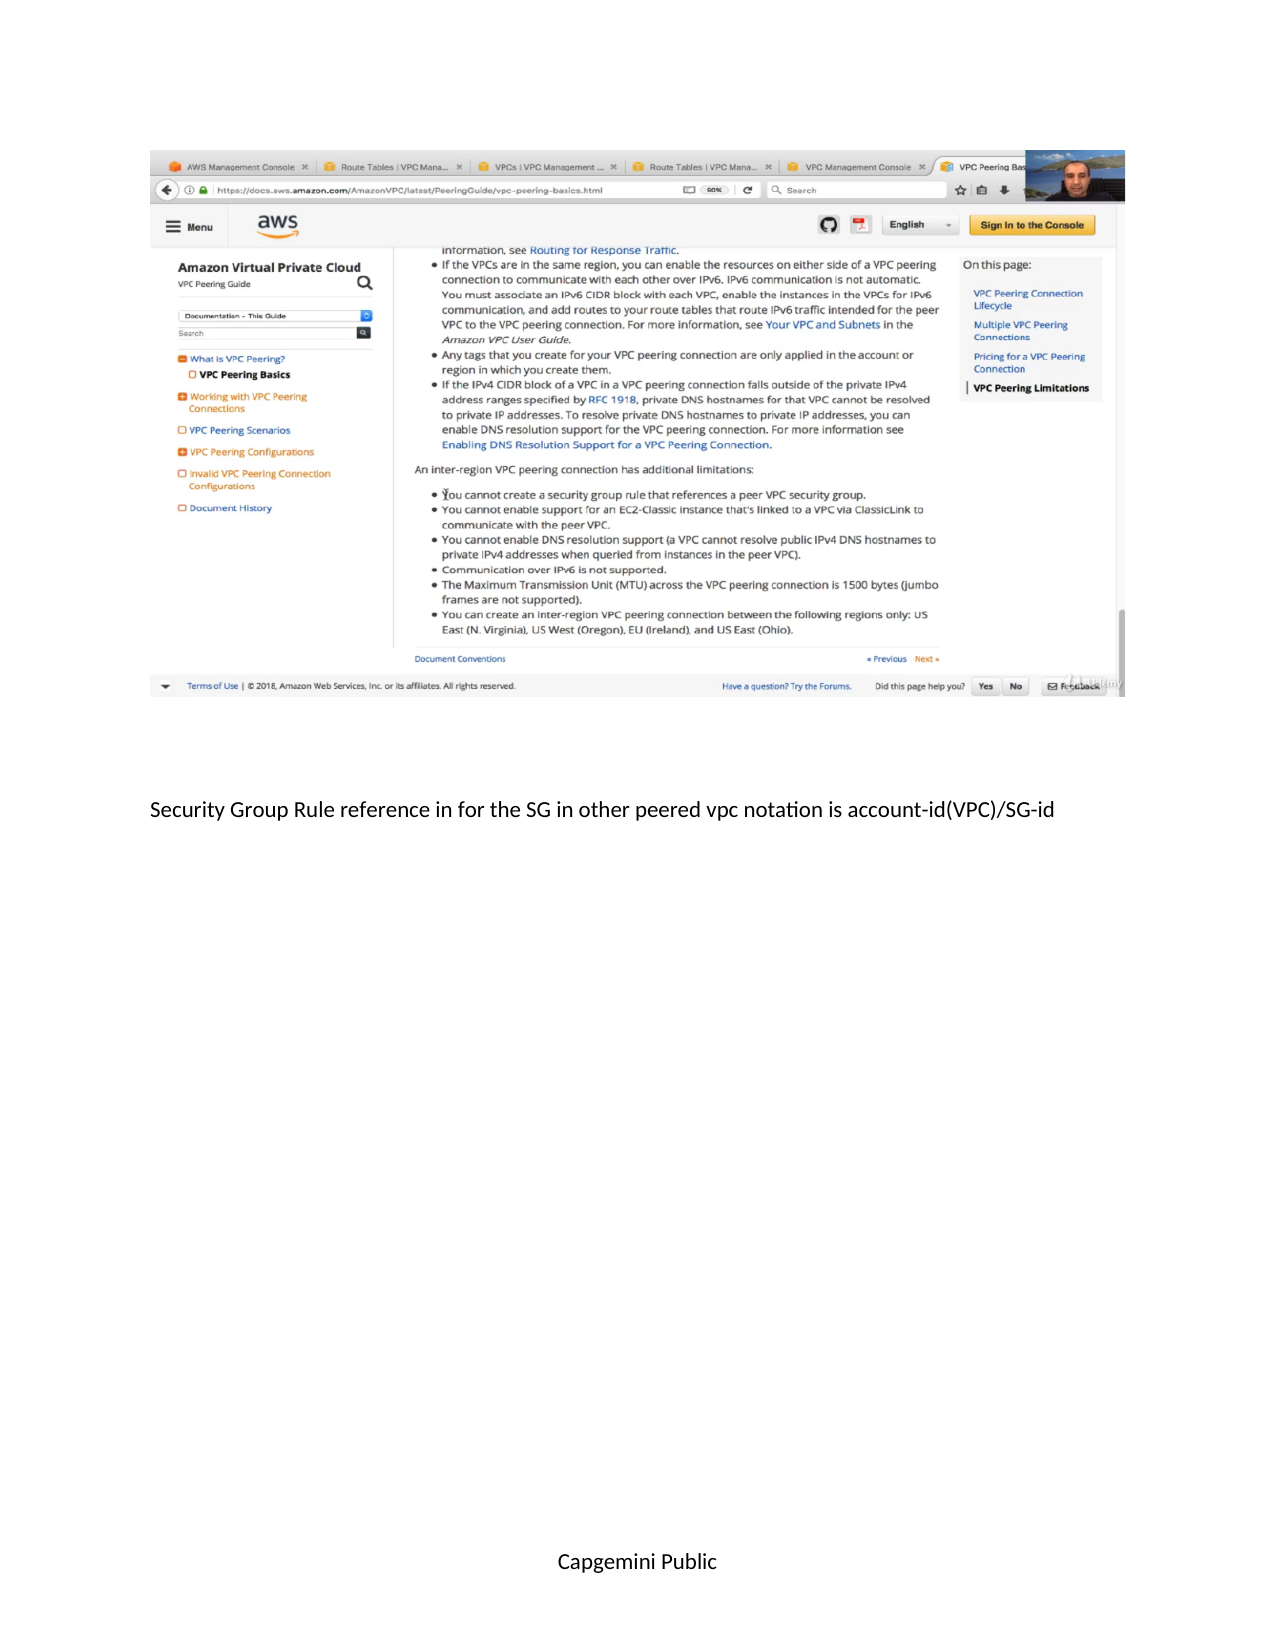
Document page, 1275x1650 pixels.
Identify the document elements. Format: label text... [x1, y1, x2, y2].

text Security Group Rule reference in for the SG in other peered vpc notation is account-id(VPC)/SG-id [150, 796, 1125, 824]
picture [150, 150, 1125, 697]
